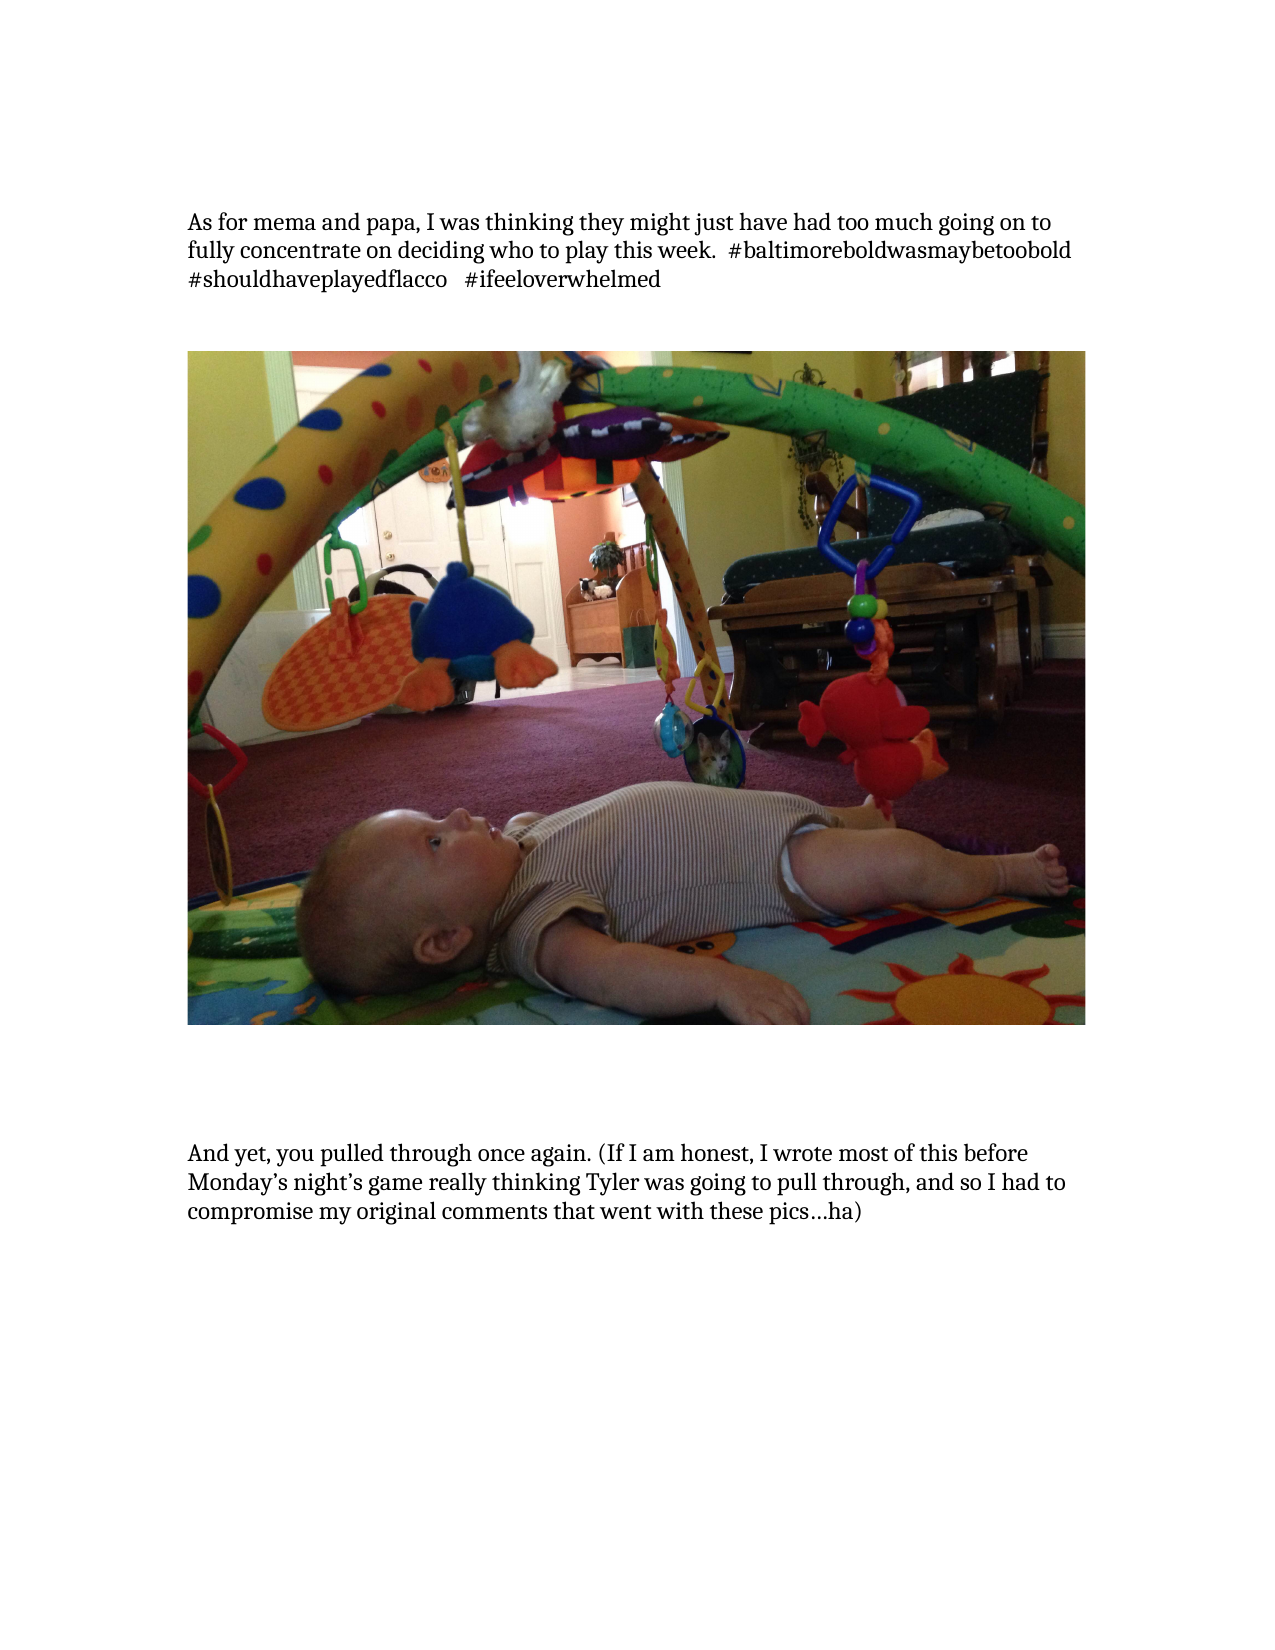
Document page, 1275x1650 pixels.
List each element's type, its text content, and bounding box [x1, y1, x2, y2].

text As for mema and papa, I was thinking they might just have had too much going on to fully concentrate on deciding who to play this week. #baltimoreboldwasmaybetoobold #shouldhaveplayedflacco #ifeeloverwhelmed [187, 207, 1087, 294]
text And yet, you pulled through once again. (If I am honest, I wrote most of this before Monday’s night’s game really thinking Tyler was going to pull through, and so I had to compromise my original comments that went with these pics…ha) [187, 1139, 1087, 1225]
picture [187, 351, 1086, 1025]
